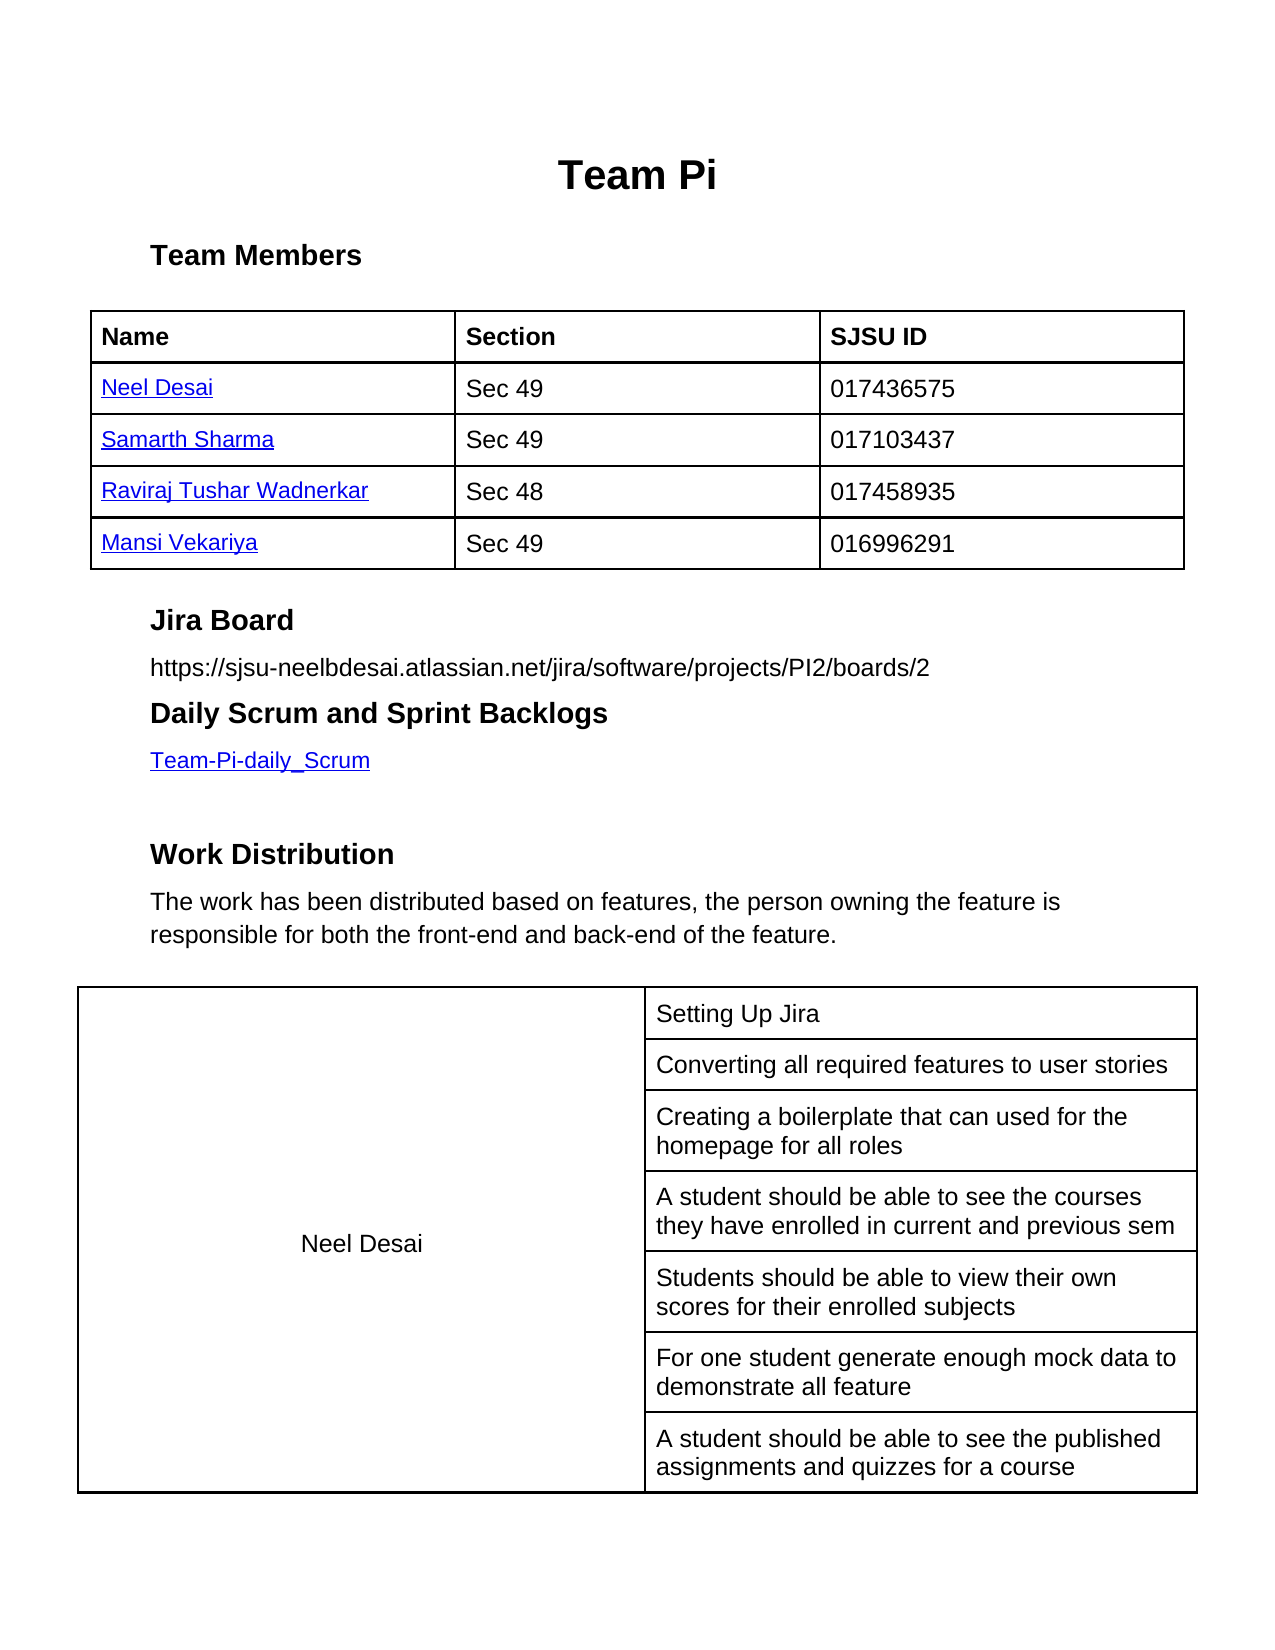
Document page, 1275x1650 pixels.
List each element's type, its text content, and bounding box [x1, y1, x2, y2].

text Jira Board [150, 603, 1125, 637]
table_cell Converting all required features to user stories [646, 1040, 1196, 1089]
table_cell 017458935 [821, 467, 1183, 516]
table_cell 017103437 [821, 415, 1183, 465]
table_cell A student should be able to see the published assignments and quizzes for a course [646, 1413, 1196, 1491]
text Daily Scrum and Sprint Backlogs [150, 697, 1125, 730]
table_cell Raviraj Tushar Wadnerkar [92, 467, 454, 516]
table_cell 017436575 [821, 364, 1183, 413]
text Team-Pi-daily_Scrum [150, 747, 1125, 773]
table_cell Sec 49 [456, 364, 819, 413]
text Work Distribution [150, 837, 1125, 870]
table_cell Mansi Vekariya [92, 519, 454, 568]
text The work has been distributed based on features, the person owning the feature is responsible for both the front-end and back-end of the feature. [150, 887, 1125, 949]
table_cell Sec 49 [456, 415, 819, 465]
table_cell Neel Desai [92, 364, 454, 413]
table_cell 016996291 [821, 519, 1183, 568]
table_cell For one student generate enough mock data to demonstrate all feature [646, 1333, 1196, 1411]
table_header Neel Desai [79, 988, 644, 1491]
table_header Section [456, 312, 819, 361]
table_cell Sec 49 [456, 519, 819, 568]
table_header Name [92, 312, 454, 361]
table_cell Sec 48 [456, 467, 819, 516]
table_cell A student should be able to see the courses they have enrolled in current and previous sem [646, 1172, 1196, 1250]
table_header Setting Up Jira [646, 988, 1196, 1038]
text https://sjsu-neelbdesai.atlassian.net/jira/software/projects/PI2/boards/2 [150, 653, 1125, 682]
table_cell Students should be able to view their own scores for their enrolled subjects [646, 1252, 1196, 1331]
text Team Pi [150, 150, 1125, 198]
table_cell Samarth Sharma [92, 415, 454, 465]
table_header SJSU ID [821, 312, 1183, 361]
text Team Members [150, 238, 1125, 272]
table_cell Creating a boilerplate that can used for the homepage for all roles [646, 1091, 1196, 1170]
